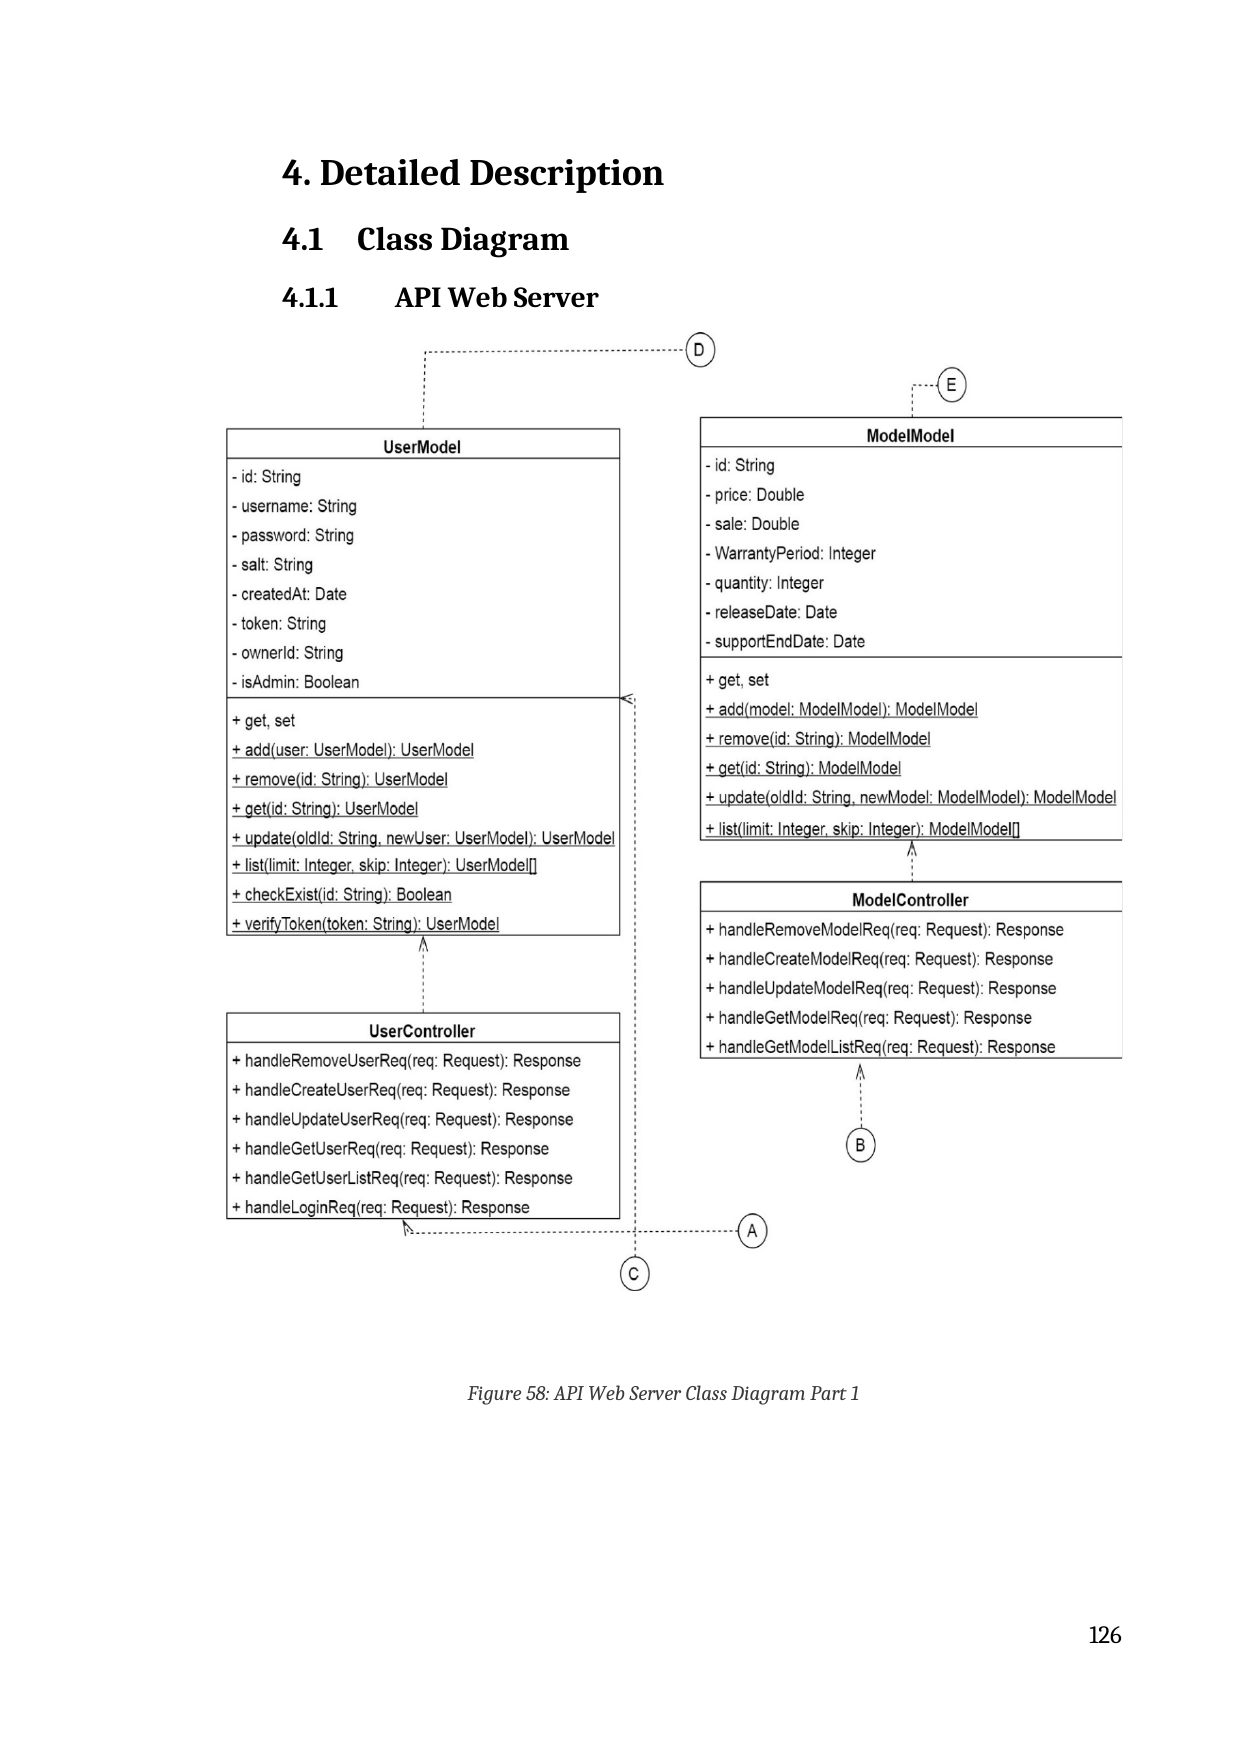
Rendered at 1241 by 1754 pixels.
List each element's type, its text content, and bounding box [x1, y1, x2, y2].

subtitle Detailed Description [282, 151, 1122, 194]
text Figure 58: API Web Server Class Diagram Part 1 [207, 1381, 1122, 1405]
subtitle API Web Server [282, 282, 1122, 315]
picture [226, 332, 1123, 1291]
subtitle Class Diagram [282, 220, 1122, 258]
